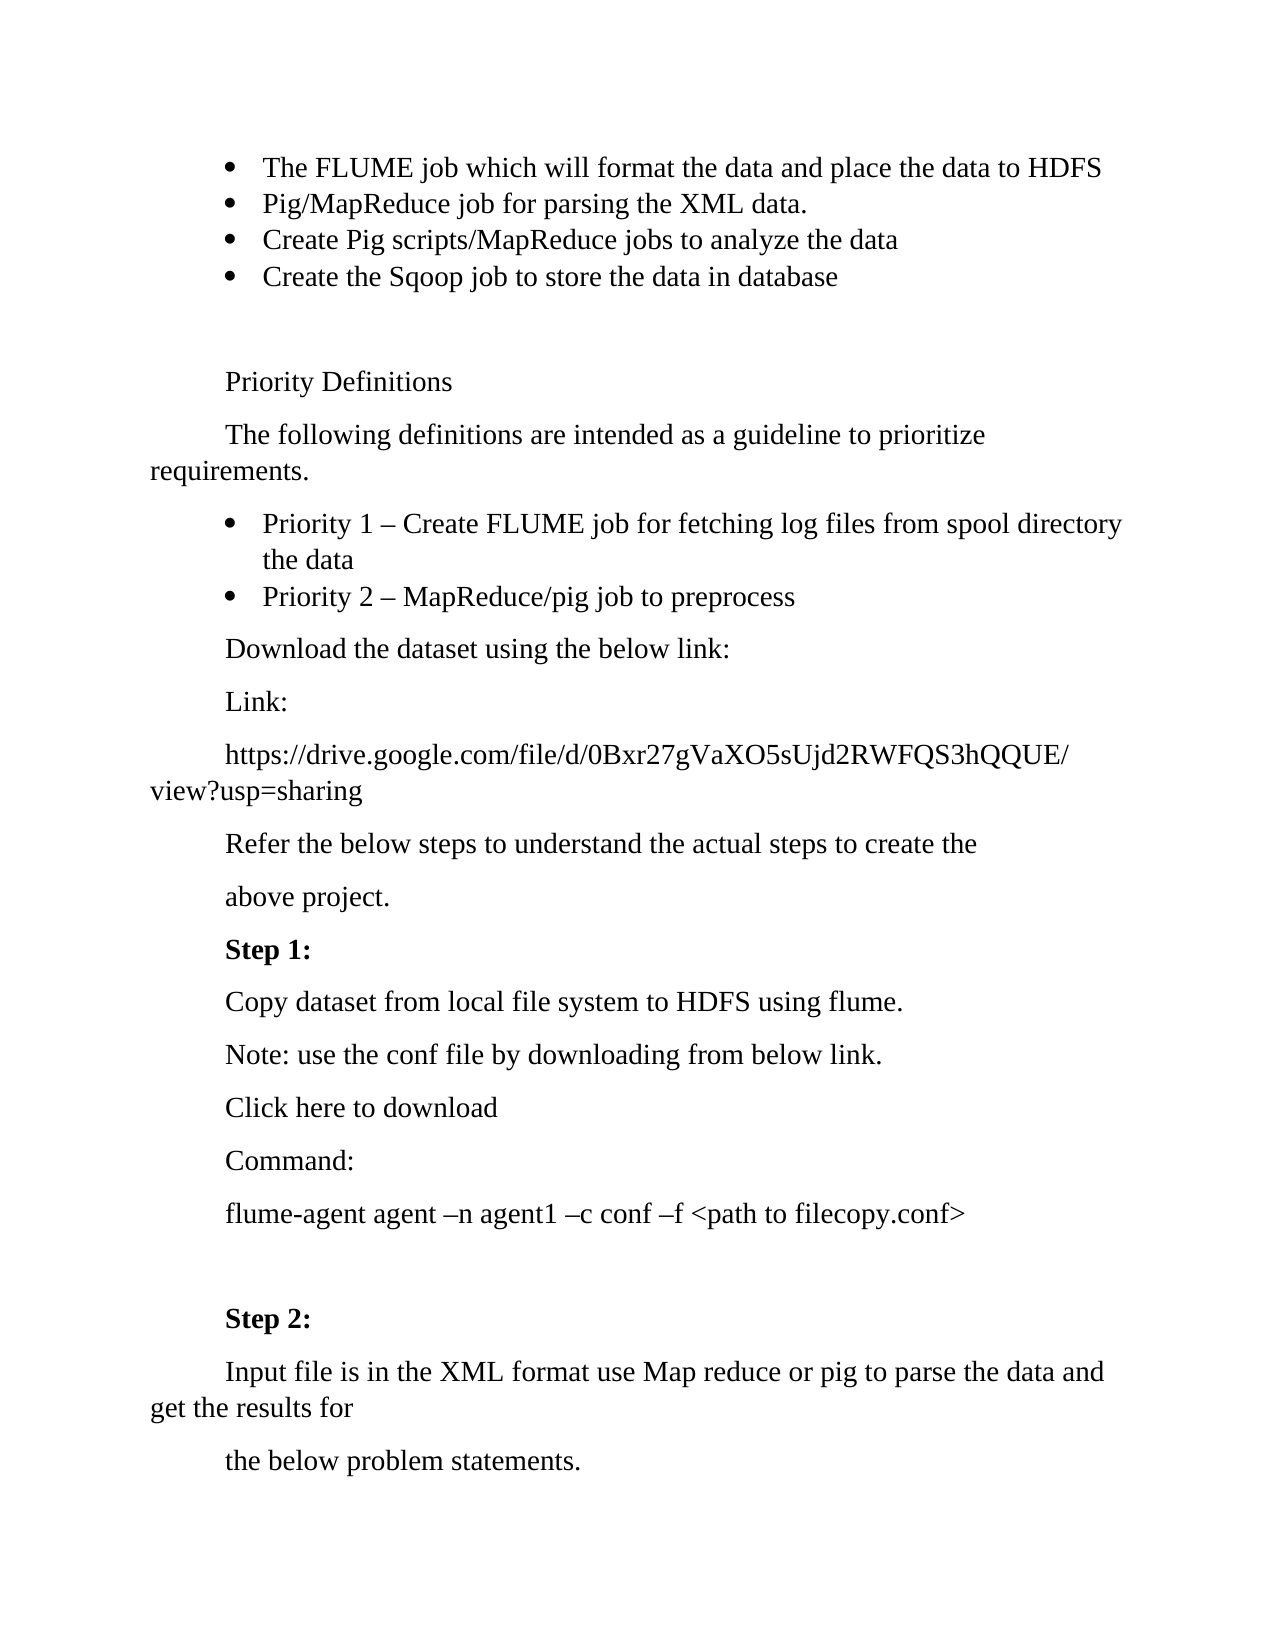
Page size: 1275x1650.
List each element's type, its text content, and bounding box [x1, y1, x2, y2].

text The following definitions are intended as a guideline to prioritize requirements. [150, 417, 1125, 487]
text Click here to download [150, 1090, 1125, 1124]
list Pig/MapReduce job for parsing the XML data. [225, 186, 1125, 220]
text Command: [150, 1143, 1125, 1177]
list Create the Sqoop job to store the data in database [225, 259, 1125, 292]
list Priority 2 – MapReduce/pig job to preprocess [225, 579, 1125, 612]
text Input file is in the XML format use Map reduce or pig to parse the data and get the results for [150, 1354, 1125, 1424]
list The FLUME job which will format the data and place the data to HDFS [225, 150, 1125, 184]
list Priority 1 – Create FLUME job for fetching log files from spool directory the data [225, 506, 1125, 576]
text Copy dataset from local file system to HDFS using flume. [150, 984, 1125, 1018]
text Link: [150, 684, 1125, 718]
text Refer the below steps to understand the actual steps to create the [150, 826, 1125, 860]
text Note: use the conf file by downloading from below link. [150, 1037, 1125, 1071]
text the below problem statements. [150, 1443, 1125, 1477]
text Step 1: [150, 932, 1125, 965]
text https://drive.google.com/file/d/0Bxr27gVaXO5sUjd2RWFQS3hQQUE/view?usp=sharing [150, 737, 1125, 807]
text above project. [150, 879, 1125, 912]
text Priority Definitions [150, 364, 1125, 398]
text flume-agent agent –n agent1 –c conf –f <path to filecopy.conf> [150, 1196, 1125, 1229]
list Create Pig scripts/MapReduce jobs to analyze the data [225, 222, 1125, 256]
text Download the dataset using the below link: [150, 632, 1125, 665]
text Step 2: [150, 1301, 1125, 1335]
